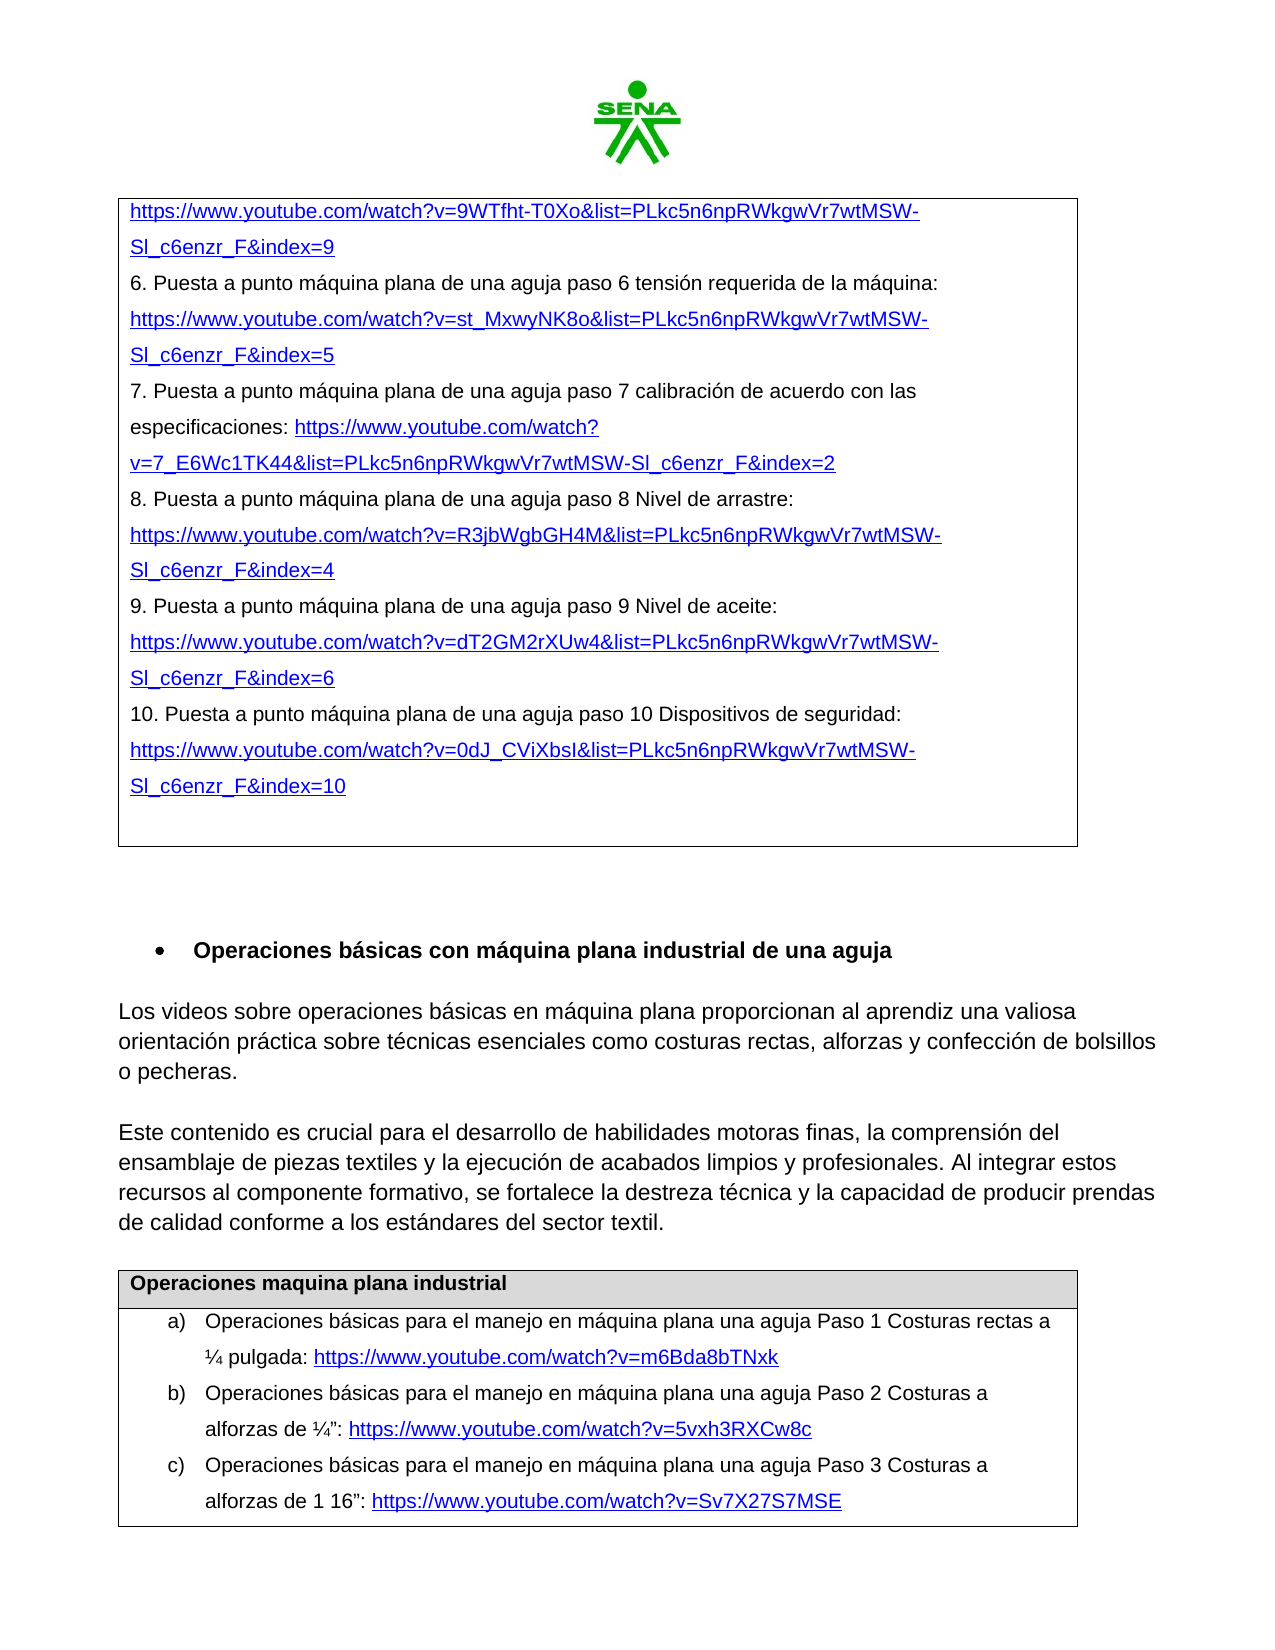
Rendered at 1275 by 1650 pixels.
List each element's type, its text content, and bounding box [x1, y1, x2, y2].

table_header Operaciones maquina plana industrial [119, 1271, 1077, 1308]
text Los videos sobre operaciones básicas en máquina plana proporcionan al aprendiz una valiosa orientación práctica sobre técnicas esenciales como costuras rectas, alforzas y confección de bolsillos o pecheras. [118, 968, 1157, 1085]
list Operaciones básicas con máquina plana industrial de una aguja [156, 937, 1157, 964]
text Este contenido es crucial para el desarrollo de habilidades motoras finas, la comprensión del ensamblaje de piezas textiles y la ejecución de acabados limpios y profesionales. Al integrar estos recursos al componente formativo, se fortalece la destreza técnica y la capacidad de producir prendas de calidad conforme a los estándares del sector textil. [118, 1119, 1157, 1236]
picture [588, 75, 687, 172]
